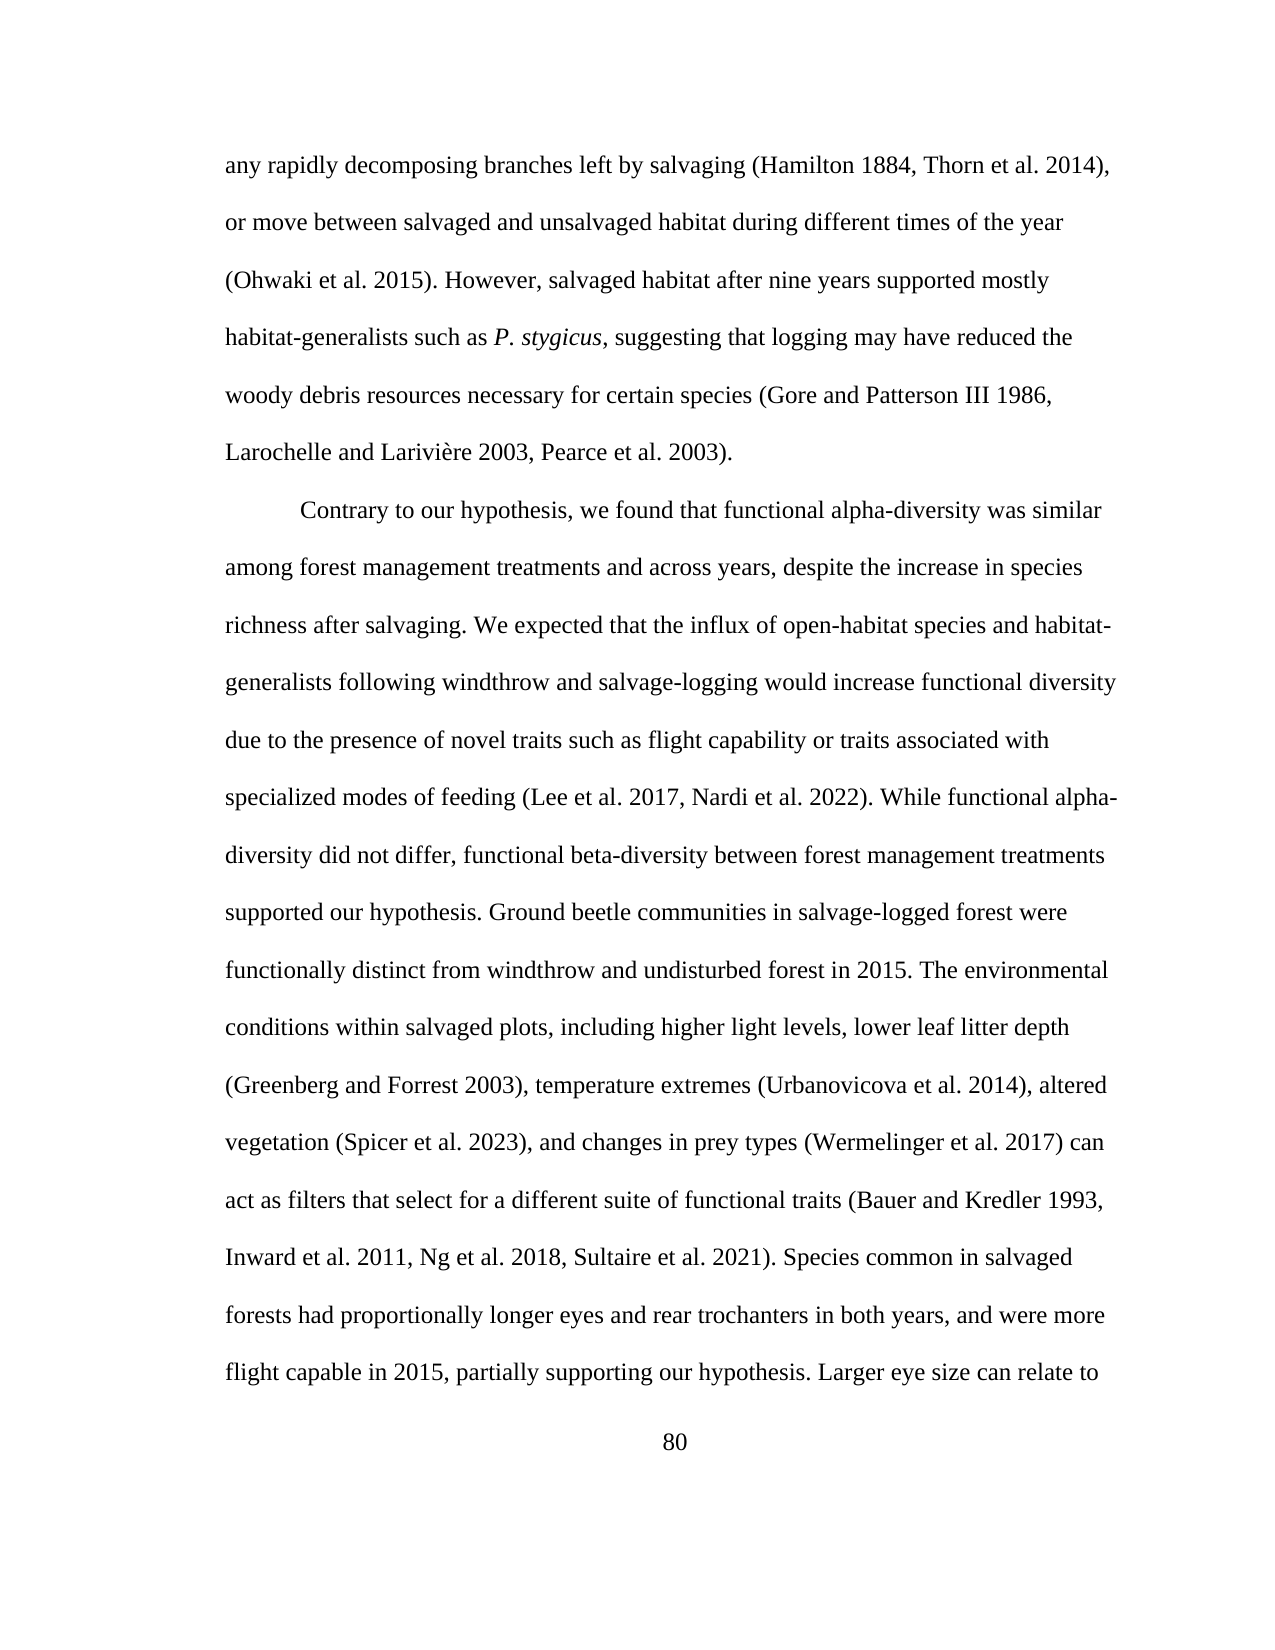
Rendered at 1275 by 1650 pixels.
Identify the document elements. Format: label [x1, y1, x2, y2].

text [225, 150, 1125, 466]
text [225, 495, 1125, 1386]
